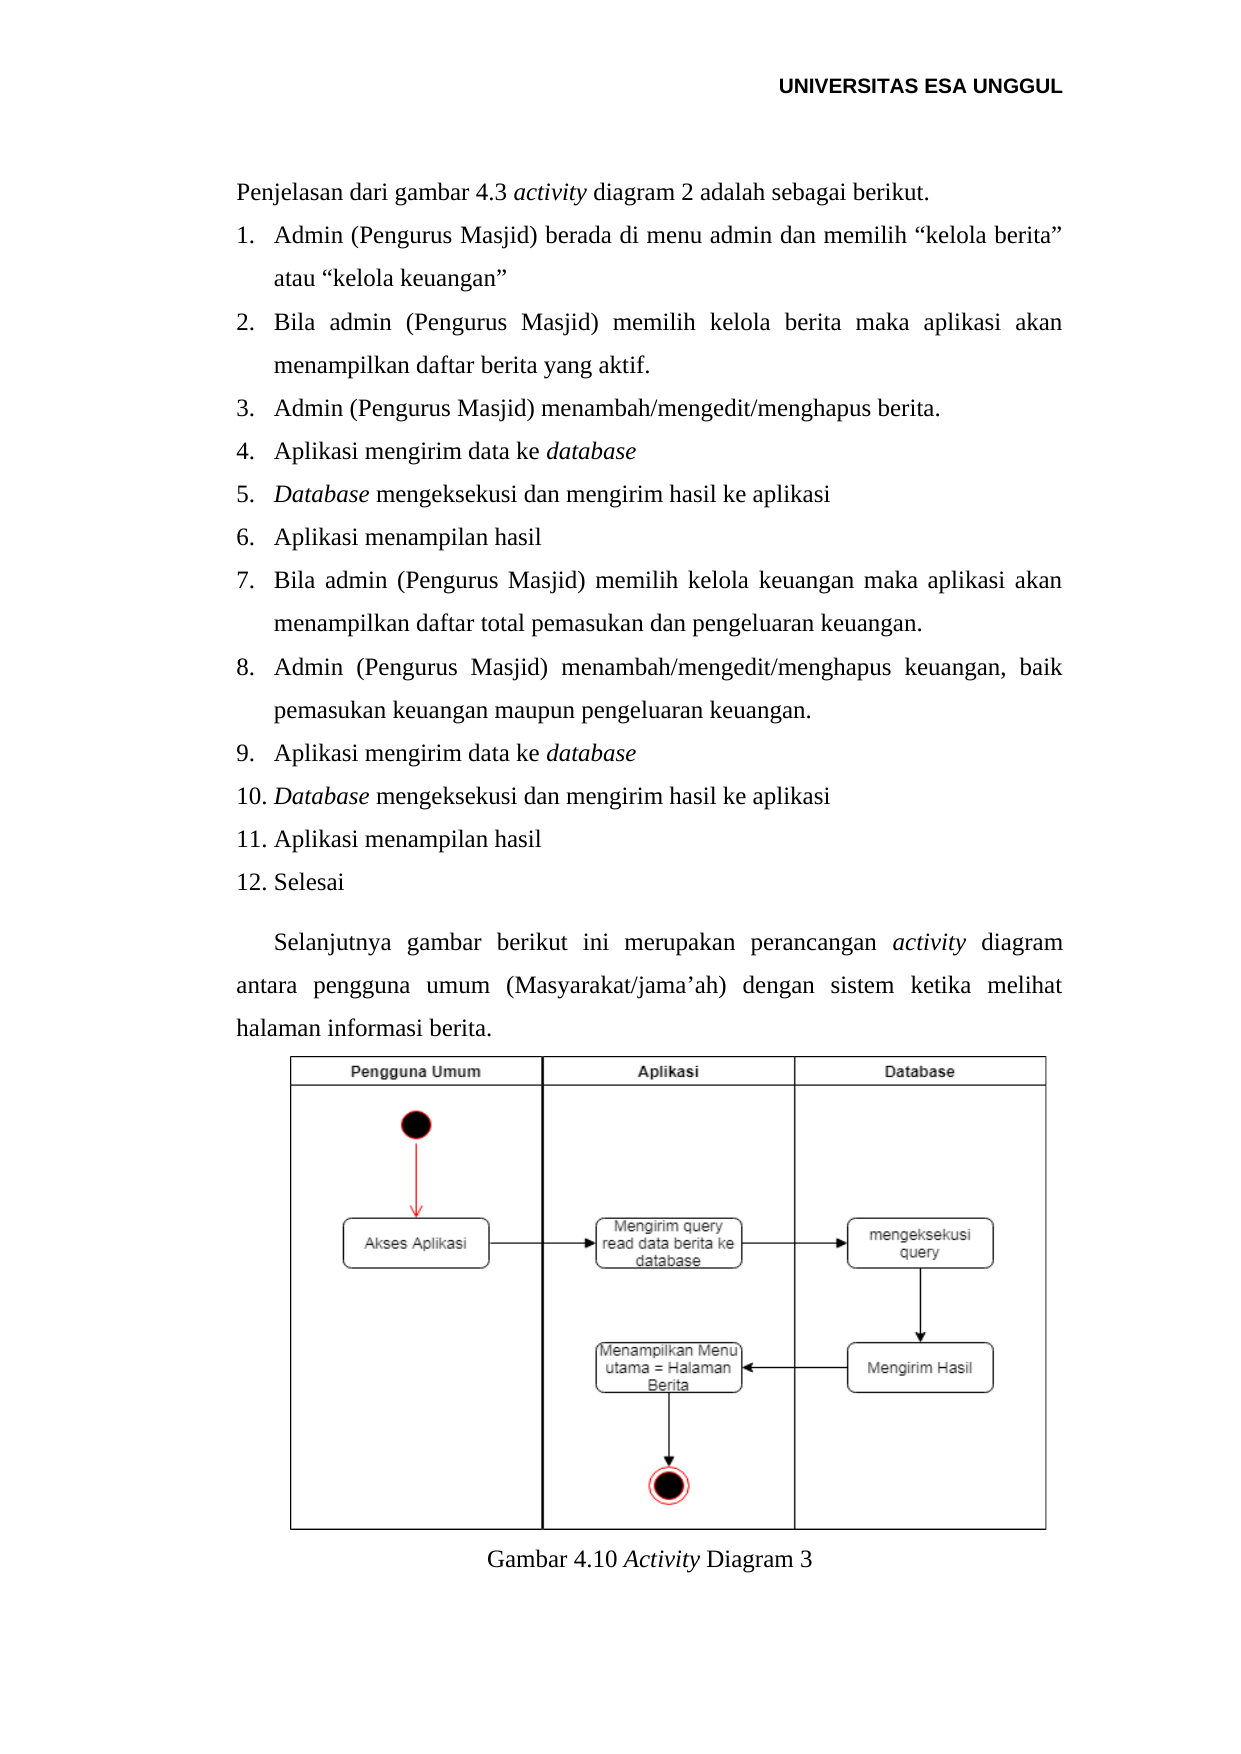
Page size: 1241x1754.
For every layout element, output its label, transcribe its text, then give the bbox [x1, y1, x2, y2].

list Aplikasi menampilan hasil [236, 522, 1063, 551]
list Bila admin (Pengurus Masjid) memilih kelola keuangan maka aplikasi akan menampilkan daftar total pemasukan dan pengeluaran keuangan. [236, 565, 1063, 637]
text Penjelasan dari gambar 4.3 activity diagram 2 adalah sebagai berikut. [236, 177, 1063, 206]
list Database mengeksekusi dan mengirim hasil ke aplikasi [236, 479, 1063, 508]
list Admin (Pengurus Masjid) menambah/mengedit/menghapus keuangan, baik pemasukan keuangan maupun pengeluaran keuangan. [236, 652, 1063, 723]
list Admin (Pengurus Masjid) berada di menu admin dan memilih “kelola berita” atau “kelola keuangan” [236, 220, 1063, 292]
list Aplikasi mengirim data ke database [236, 436, 1063, 465]
list Aplikasi mengirim data ke database [236, 738, 1063, 767]
list Bila admin (Pengurus Masjid) memilih kelola berita maka aplikasi akan menampilkan daftar berita yang aktif. [236, 307, 1063, 378]
text Selanjutnya gambar berikut ini merupakan perancangan activity diagram antara pengguna umum (Masyarakat/jama’ah) dengan sistem ketika melihat halaman informasi berita. [236, 927, 1063, 1042]
list Aplikasi menampilan hasil [236, 824, 1063, 853]
list Selesai [236, 867, 1063, 896]
list Database mengeksekusi dan mengirim hasil ke aplikasi [236, 781, 1063, 810]
picture [290, 1056, 1047, 1530]
list Admin (Pengurus Masjid) menambah/mengedit/menghapus berita. [236, 393, 1063, 422]
